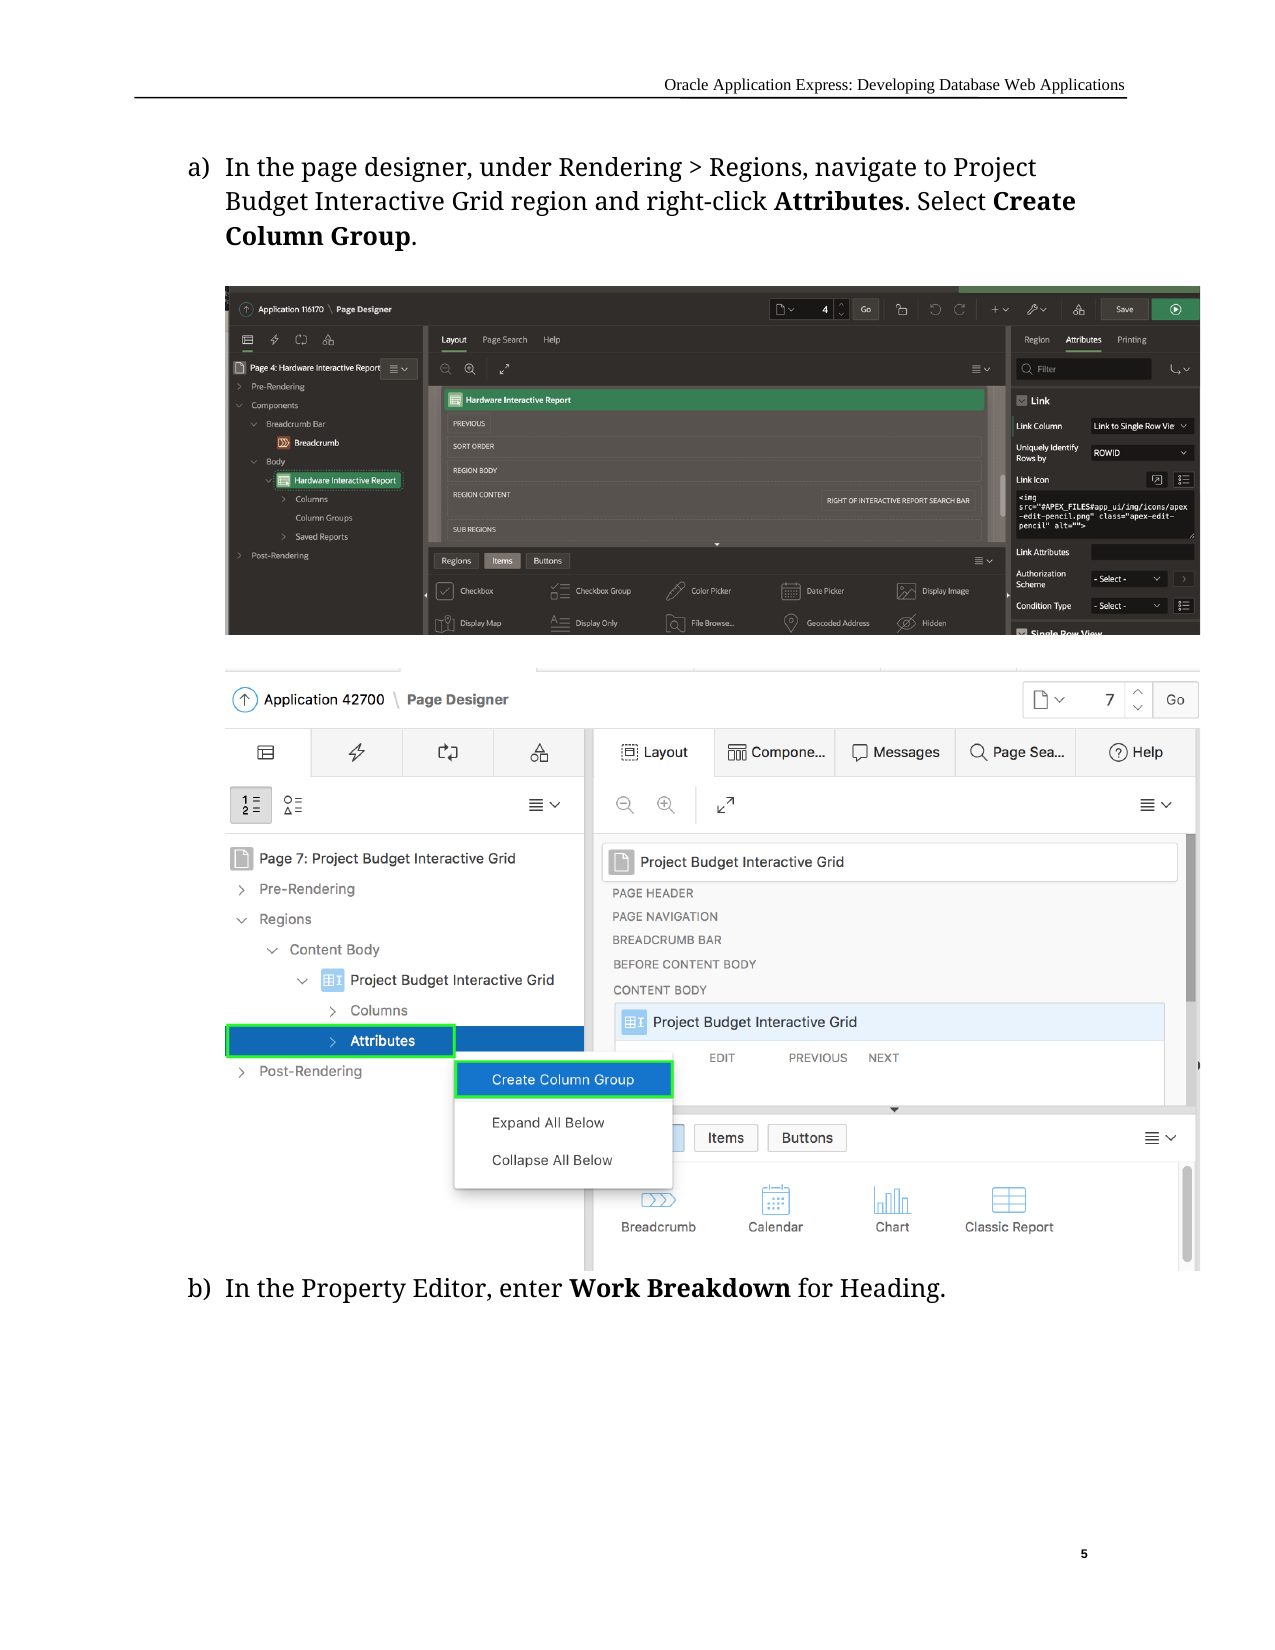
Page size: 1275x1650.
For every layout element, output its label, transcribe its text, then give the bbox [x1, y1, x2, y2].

picture [225, 668, 1200, 1271]
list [187, 1271, 1125, 1339]
list In the page designer, under Rendering > Regions, navigate to Project Budget Interactive Grid region and right-click Attributes. Select Create Column Group. [187, 150, 1125, 252]
picture [225, 286, 1200, 635]
